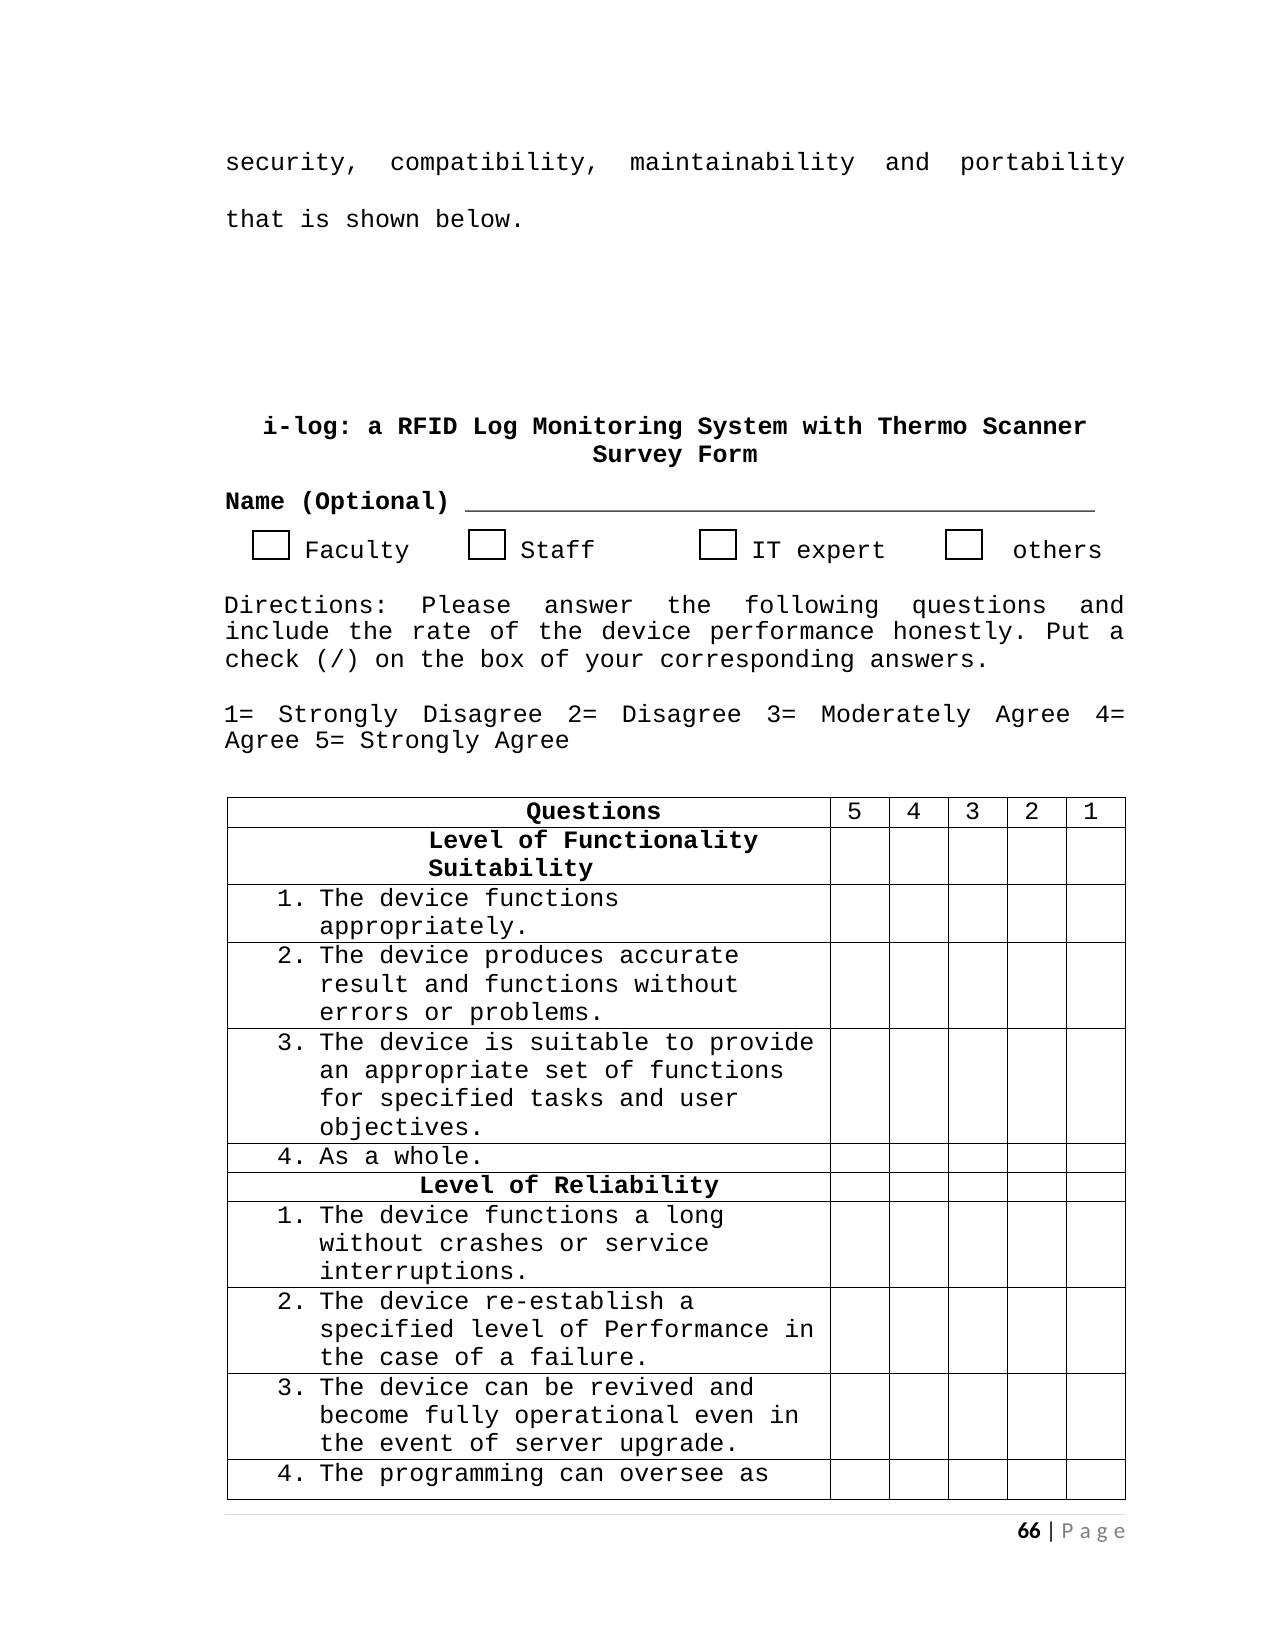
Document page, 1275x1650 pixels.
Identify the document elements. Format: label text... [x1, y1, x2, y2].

table_cell [1067, 885, 1125, 942]
table_cell [890, 1202, 948, 1287]
table_cell [831, 828, 889, 884]
table_header 5 [831, 798, 889, 827]
table_cell [890, 828, 948, 884]
table_cell 4. [228, 1460, 318, 1499]
table_cell As a whole. [319, 1144, 830, 1172]
table_cell [890, 1173, 948, 1201]
table_cell [949, 1144, 1007, 1172]
table_cell 1. [228, 1202, 318, 1287]
table_cell [1008, 1460, 1066, 1499]
table_cell [1008, 1374, 1066, 1459]
table_cell [1008, 1029, 1066, 1142]
table_cell 4. [228, 1144, 318, 1172]
table_cell [949, 885, 1007, 942]
table_cell The device functions appropriately. [319, 885, 830, 942]
text Faculty Staff IT expert others [223, 531, 1125, 566]
table_cell [1067, 943, 1125, 1028]
table_cell The device is suitable to provide an appropriate set of functions for specified tasks and user objectives. [319, 1029, 830, 1142]
table_cell [949, 828, 1007, 884]
table_cell [831, 1029, 889, 1142]
table_cell 2. [228, 943, 318, 1028]
table_cell [949, 1202, 1007, 1287]
text Directions: Please answer the following questions and include the rate of the device performance honestly. Put a check (/) on the box of your corresponding answers. [223, 591, 1125, 674]
table_cell [890, 1029, 948, 1142]
table_cell [949, 1288, 1007, 1373]
table_header 4 [890, 798, 948, 827]
table_cell 2. [228, 1288, 318, 1373]
table_cell The device re-establish a specified level of Performance in the case of a failure. [319, 1288, 830, 1373]
table_cell [1067, 828, 1125, 884]
table_cell [949, 1374, 1007, 1459]
table_cell [1008, 1144, 1066, 1172]
table_cell [831, 1374, 889, 1459]
table_cell [1067, 1029, 1125, 1142]
table_cell [890, 1288, 948, 1373]
table_header Questions [319, 798, 830, 827]
table_cell [831, 1173, 889, 1201]
table_cell The device functions a long without crashes or service interruptions. [319, 1202, 830, 1287]
table_cell [831, 885, 889, 942]
table_cell [890, 1374, 948, 1459]
table_cell 1. [228, 885, 318, 942]
table_header 2 [1008, 798, 1066, 827]
table_header [228, 798, 318, 827]
table_cell [949, 1029, 1007, 1142]
table_cell [1067, 1202, 1125, 1287]
text 1= Strongly Disagree 2= Disagree 3= Moderately Agree 4= Agree 5= Strongly Agree [223, 700, 1125, 756]
table_cell [1008, 885, 1066, 942]
table_header 3 [949, 798, 1007, 827]
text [225, 150, 1125, 235]
table_cell [890, 885, 948, 942]
table_cell The device produces accurate result and functions without errors or problems. [319, 943, 830, 1028]
table_cell [228, 828, 318, 884]
table_cell [1067, 1374, 1125, 1459]
table_cell [831, 943, 889, 1028]
table_cell [949, 1460, 1007, 1499]
table_cell [1008, 1288, 1066, 1373]
table_header 1 [1067, 798, 1125, 827]
table_cell [890, 1460, 948, 1499]
table_cell [228, 1173, 318, 1201]
table_cell [831, 1202, 889, 1287]
table_cell The device can be revived and become fully operational even in the event of server upgrade. [319, 1374, 830, 1459]
table_cell [1008, 1202, 1066, 1287]
table_cell 3. [228, 1374, 318, 1459]
table_cell [890, 943, 948, 1028]
text Name (Optional) __________________________________________ [225, 489, 1125, 517]
table_cell [949, 1173, 1007, 1201]
table_cell [831, 1460, 889, 1499]
table_cell [1067, 1173, 1125, 1201]
table_cell [1008, 943, 1066, 1028]
table_cell [831, 1288, 889, 1373]
table_cell [1067, 1460, 1125, 1499]
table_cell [319, 1460, 830, 1499]
table_cell Level of Functionality Suitability [319, 828, 830, 884]
table_cell [1008, 1173, 1066, 1201]
table_cell [1067, 1288, 1125, 1373]
text i-log: a RFID Log Monitoring System with Thermo Scanner Survey Form [225, 414, 1125, 470]
table_cell [1067, 1144, 1125, 1172]
table_cell Level of Reliability [319, 1173, 830, 1201]
table_cell [890, 1144, 948, 1172]
table_cell 3. [228, 1029, 318, 1142]
table_cell [1008, 828, 1066, 884]
table_cell [949, 943, 1007, 1028]
table_cell [831, 1144, 889, 1172]
